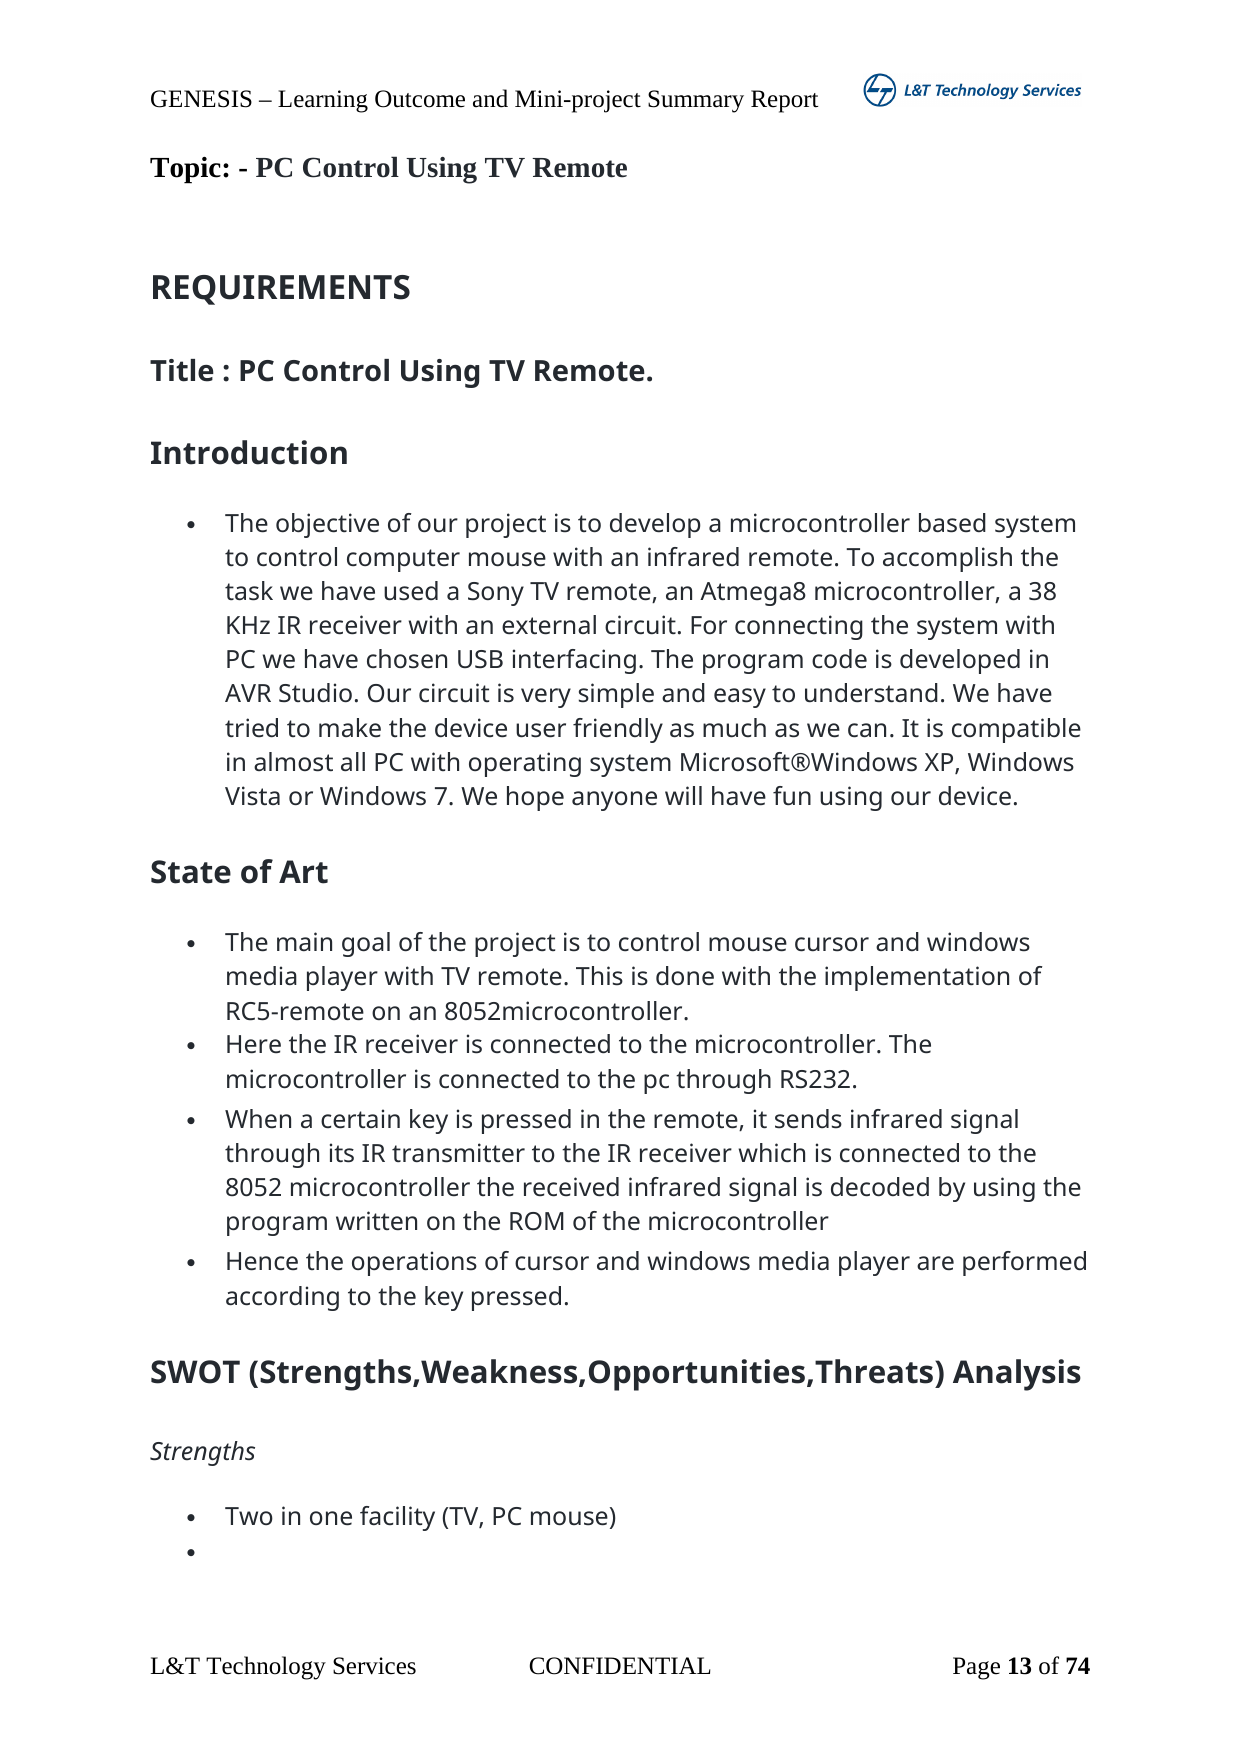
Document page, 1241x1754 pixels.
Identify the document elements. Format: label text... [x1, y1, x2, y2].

list Hence the operations of cursor and windows media player are performed according to the key pressed. [187, 1244, 1090, 1312]
subtitle Topic: - PC Control Using TV Remote [150, 150, 1090, 183]
subtitle Introduction [150, 431, 1090, 473]
list The objective of our project is to develop a microcontroller based system to control computer mouse with an infrared remote. To accomplish the task we have used a Sony TV remote, an Atmega8 microcontroller, a 38 KHz IR receiver with an external circuit. For connecting the system with PC we have chosen USB interfacing. The program code is developed in AVR Studio. Our circuit is very simple and easy to understand. We have tried to make the device user friendly as much as we can. It is compatible in almost all PC with operating system Microsoft®Windows XP, Windows Vista or Windows 7. We hope anyone will have fun using our device. [187, 506, 1090, 812]
list The main goal of the project is to control mouse cursor and windows media player with TV remote. This is done with the implementation of RC5-remote on an 8052microcontroller. [187, 925, 1090, 1027]
subtitle SWOT (Strengths,Weakness,Opportunities,Threats) Analysis [150, 1350, 1090, 1392]
picture [862, 73, 1082, 107]
subtitle REQUIREMENTS [150, 264, 1090, 309]
subtitle Strengths [150, 1433, 1090, 1467]
list When a certain key is pressed in the remote, it sends infrared signal through its IR transmitter to the IR receiver which is connected to the 8052 microcontroller the received infrared signal is decoded by using the program written on the ROM of the microcontroller [187, 1102, 1090, 1238]
subtitle State of Art [150, 850, 1090, 892]
list Two in one facility (TV, PC mouse) [187, 1499, 1090, 1533]
subtitle Title : PC Control Using TV Remote. [150, 350, 1090, 390]
list Here the IR receiver is connected to the microcontroller. The microcontroller is connected to the pc through RS232. [187, 1027, 1090, 1095]
